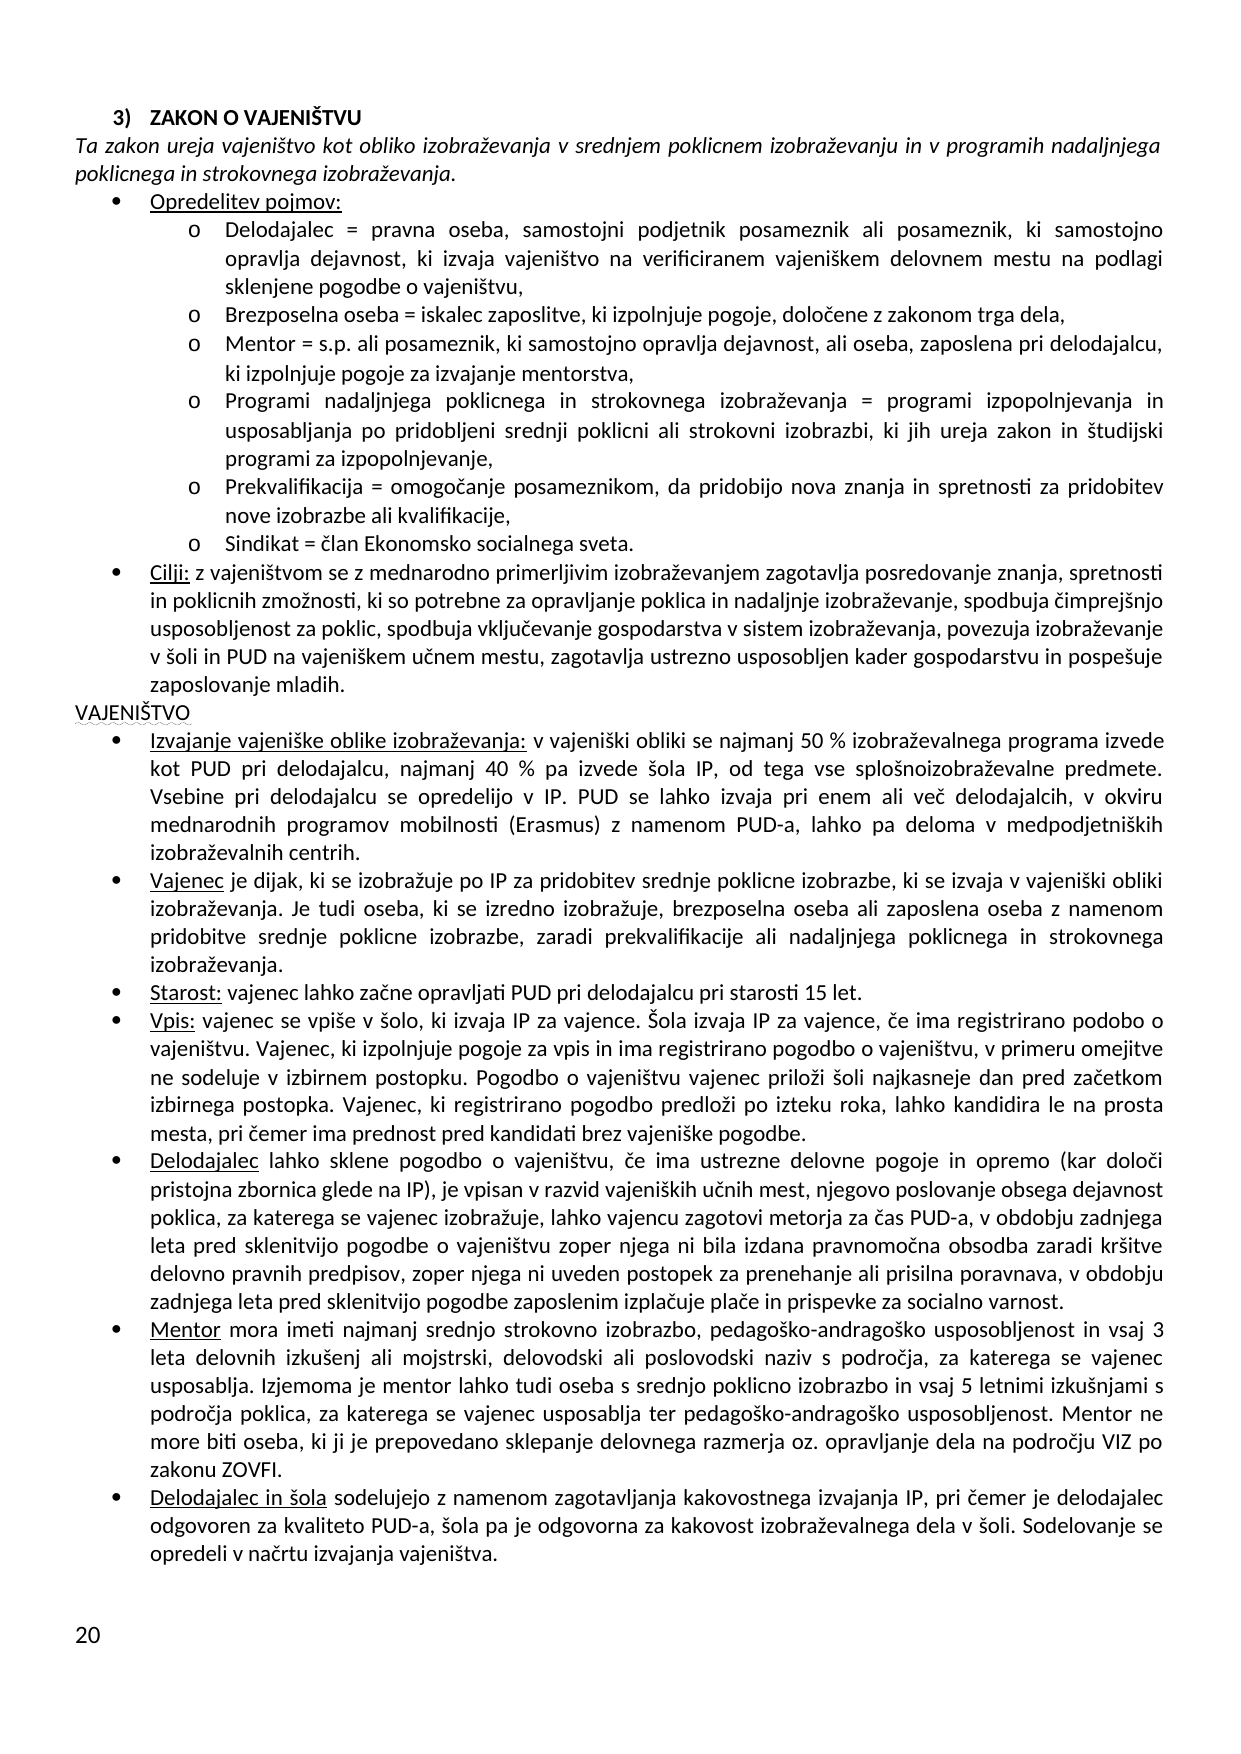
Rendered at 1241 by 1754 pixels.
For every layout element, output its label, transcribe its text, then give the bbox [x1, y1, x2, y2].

text VAJENIŠTVO [75, 698, 1165, 726]
list Mentor mora imeti najmanj srednjo strokovno izobrazbo, pedagoško-andragoško usposobljenost in vsaj 3 leta delovnih izkušenj ali mojstrski, delovodski ali poslovodski naziv s področja, za katerega se vajenec usposablja. Izjemoma je mentor lahko tudi oseba s srednjo poklicno izobrazbo in vsaj 5 letnimi izkušnjami s področja poklica, za katerega se vajenec usposablja ter pedagoško-andragoško usposobljenost. Mentor ne more biti oseba, ki ji je prepovedano sklepanje delovnega razmerja oz. opravljanje dela na področju VIZ po zakonu ZOVFI. [112, 1315, 1165, 1483]
list ZAKON O VAJENIŠTVU [112, 103, 1165, 131]
list Delodajalec in šola sodelujejo z namenom zagotavljanja kakovostnega izvajanja IP, pri čemer je delodajalec odgovoren za kvaliteto PUD-a, šola pa je odgovorna za kakovost izobraževalnega dela v šoli. Sodelovanje se opredeli v načrtu izvajanja vajeništva. [112, 1483, 1165, 1567]
list Mentor = s.p. ali posameznik, ki samostojno opravlja dejavnost, ali oseba, zaposlena pri delodajalcu, ki izpolnjuje pogoje za izvajanje mentorstva, [187, 329, 1165, 387]
list Izvajanje vajeniške oblike izobraževanja: v vajeniški obliki se najmanj 50 % izobraževalnega programa izvede kot PUD pri delodajalcu, najmanj 40 % pa izvede šola IP, od tega vse splošnoizobraževalne predmete. Vsebine pri delodajalcu se opredelijo v IP. PUD se lahko izvaja pri enem ali več delodajalcih, v okviru mednarodnih programov mobilnosti (Erasmus) z namenom PUD-a, lahko pa deloma v medpodjetniških izobraževalnih centrih. [112, 726, 1165, 866]
list Programi nadaljnjega poklicnega in strokovnega izobraževanja = programi izpopolnjevanja in usposabljanja po pridobljeni srednji poklicni ali strokovni izobrazbi, ki jih ureja zakon in študijski programi za izpopolnjevanje, [187, 387, 1165, 472]
list Delodajalec lahko sklene pogodbo o vajeništvu, če ima ustrezne delovne pogoje in opremo (kar določi pristojna zbornica glede na IP), je vpisan v razvid vajeniških učnih mest, njegovo poslovanje obsega dejavnost poklica, za katerega se vajenec izobražuje, lahko vajencu zagotovi metorja za čas PUD-a, v obdobju zadnjega leta pred sklenitvijo pogodbe o vajeništvu zoper njega ni bila izdana pravnomočna obsodba zaradi kršitve delovno pravnih predpisov, zoper njega ni uveden postopek za prenehanje ali prisilna poravnava, v obdobju zadnjega leta pred sklenitvijo pogodbe zaposlenim izplačuje plače in prispevke za socialno varnost. [112, 1147, 1165, 1315]
list Starost: vajenec lahko začne opravljati PUD pri delodajalcu pri starosti 15 let. [112, 978, 1165, 1007]
list Prekvalifikacija = omogočanje posameznikom, da pridobijo nova znanja in spretnosti za pridobitev nove izobrazbe ali kvalifikacije, [187, 472, 1165, 529]
list Vpis: vajenec se vpiše v šolo, ki izvaja IP za vajence. Šola izvaja IP za vajence, če ima registrirano podobo o vajeništvu. Vajenec, ki izpolnjuje pogoje za vpis in ima registrirano pogodbo o vajeništvu, v primeru omejitve ne sodeluje v izbirnem postopku. Pogodbo o vajeništvu vajenec priloži šoli najkasneje dan pred začetkom izbirnega postopka. Vajenec, ki registrirano pogodbo predloži po izteku roka, lahko kandidira le na prosta mesta, pri čemer ima prednost pred kandidati brez vajeniške pogodbe. [112, 1007, 1165, 1147]
text Ta zakon ureja vajeništvo kot obliko izobraževanja v srednjem poklicnem izobraževanju in v programih nadaljnjega poklicnega in strokovnega izobraževanja. [75, 131, 1165, 187]
list Cilji: z vajeništvom se z mednarodno primerljivim izobraževanjem zagotavlja posredovanje znanja, spretnosti in poklicnih zmožnosti, ki so potrebne za opravljanje poklica in nadaljnje izobraževanje, spodbuja čimprejšnjo usposobljenost za poklic, spodbuja vključevanje gospodarstva v sistem izobraževanja, povezuja izobraževanje v šoli in PUD na vajeniškem učnem mestu, zagotavlja ustrezno usposobljen kader gospodarstvu in pospešuje zaposlovanje mladih. [112, 558, 1165, 698]
list Sindikat = član Ekonomsko socialnega sveta. [187, 529, 1165, 558]
list Vajenec je dijak, ki se izobražuje po IP za pridobitev srednje poklicne izobrazbe, ki se izvaja v vajeniški obliki izobraževanja. Je tudi oseba, ki se izredno izobražuje, brezposelna oseba ali zaposlena oseba z namenom pridobitve srednje poklicne izobrazbe, zaradi prekvalifikacije ali nadaljnjega poklicnega in strokovnega izobraževanja. [112, 866, 1165, 978]
list Brezposelna oseba = iskalec zaposlitve, ki izpolnjuje pogoje, določene z zakonom trga dela, [187, 300, 1165, 329]
list Delodajalec = pravna oseba, samostojni podjetnik posameznik ali posameznik, ki samostojno opravlja dejavnost, ki izvaja vajeništvo na verificiranem vajeniškem delovnem mestu na podlagi sklenjene pogodbe o vajeništvu, [187, 215, 1165, 300]
list Opredelitev pojmov: [112, 187, 1165, 215]
